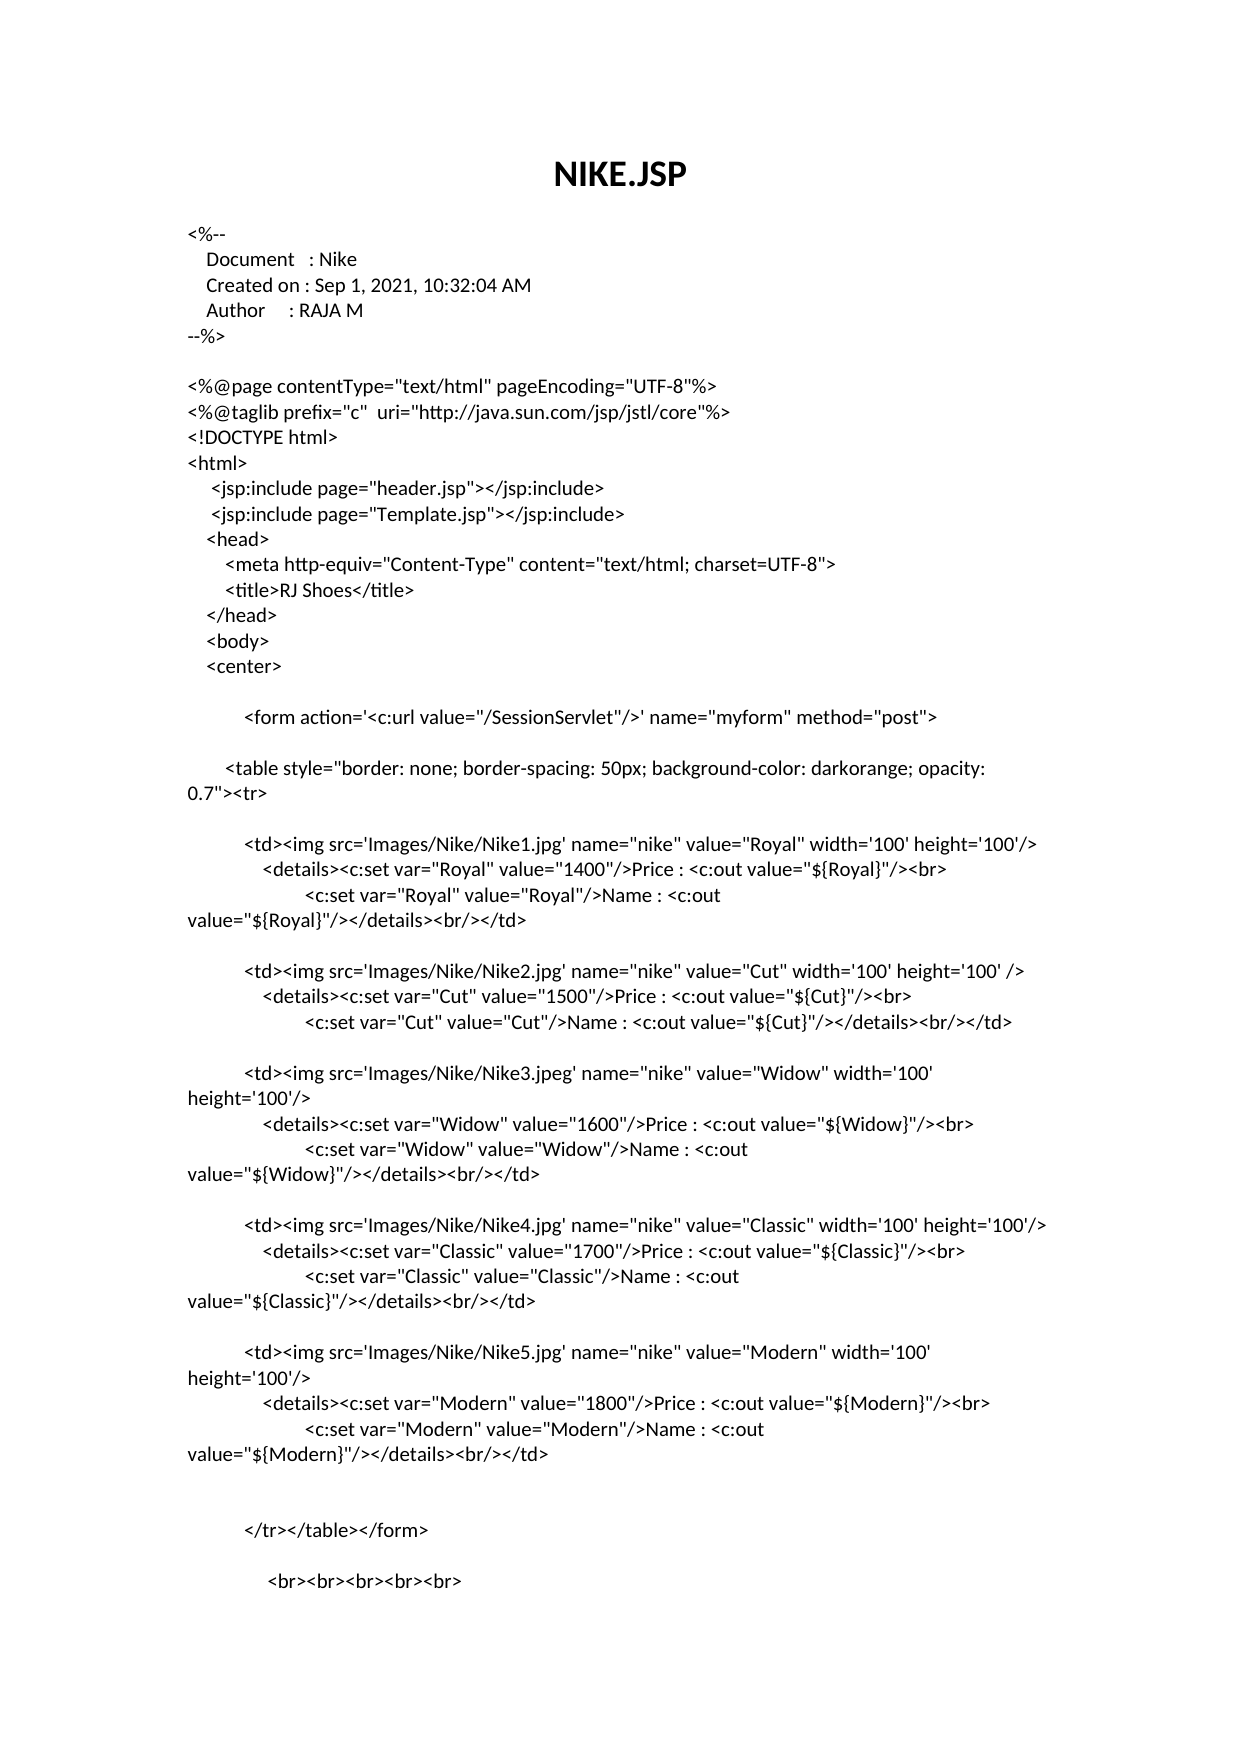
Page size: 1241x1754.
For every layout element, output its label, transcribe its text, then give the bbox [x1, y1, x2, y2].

text <center> [187, 653, 1053, 679]
text <table style="border: none; border-spacing: 50px; background-color: darkorange; opacity: 0.7"><tr> [187, 755, 1053, 806]
text <c:set var="Cut" value="Cut"/>Name : <c:out value="${Cut}"/></details><br/></td> [187, 1009, 1053, 1034]
text <c:set var="Royal" value="Royal"/>Name : <c:out value="${Royal}"/></details><br/></td> [187, 882, 1053, 933]
text <jsp:include page="Template.jsp"></jsp:include> [187, 501, 1053, 526]
text <%@page contentType="text/html" pageEncoding="UTF-8"%> [187, 374, 1053, 399]
text <%@taglib prefix="c" uri="http://java.sun.com/jsp/jstl/core"%> [187, 399, 1053, 424]
text <%-- [187, 221, 1053, 247]
text <c:set var="Classic" value="Classic"/>Name : <c:out value="${Classic}"/></details><br/></td> [187, 1263, 1053, 1314]
text <jsp:include page="header.jsp"></jsp:include> [187, 475, 1053, 501]
text <details><c:set var="Modern" value="1800"/>Price : <c:out value="${Modern}"/><br> [187, 1390, 1053, 1416]
text Created on : Sep 1, 2021, 10:32:04 AM [187, 272, 1053, 297]
text </tr></table></form> [187, 1517, 1053, 1543]
text --%> [187, 323, 1053, 348]
text <br><br><br><br><br> [187, 1568, 1053, 1594]
text <title>RJ Shoes</title> [187, 577, 1053, 602]
text <td><img src='Images/Nike/Nike3.jpeg' name="nike" value="Widow" width='100' height='100'/> [187, 1060, 1053, 1111]
text Author : RAJA M [187, 297, 1053, 323]
text <td><img src='Images/Nike/Nike2.jpg' name="nike" value="Cut" width='100' height='100' /> [187, 958, 1053, 984]
text <td><img src='Images/Nike/Nike4.jpg' name="nike" value="Classic" width='100' height='100'/> [187, 1212, 1053, 1238]
text Document : Nike [187, 247, 1053, 272]
text <details><c:set var="Classic" value="1700"/>Price : <c:out value="${Classic}"/><br> [187, 1238, 1053, 1263]
text <html> [187, 450, 1053, 475]
text <details><c:set var="Royal" value="1400"/>Price : <c:out value="${Royal}"/><br> [187, 857, 1053, 882]
text <form action='<c:url value="/SessionServlet"/>' name="myform" method="post"> [187, 704, 1053, 729]
text <td><img src='Images/Nike/Nike5.jpg' name="nike" value="Modern" width='100' height='100'/> [187, 1339, 1053, 1390]
text <details><c:set var="Cut" value="1500"/>Price : <c:out value="${Cut}"/><br> [187, 984, 1053, 1009]
text </head> [187, 602, 1053, 628]
text <!DOCTYPE html> [187, 424, 1053, 450]
text <body> [187, 628, 1053, 653]
text <meta http-equiv="Content-Type" content="text/html; charset=UTF-8"> [187, 552, 1053, 577]
text <details><c:set var="Widow" value="1600"/>Price : <c:out value="${Widow}"/><br> [187, 1111, 1053, 1136]
text <c:set var="Widow" value="Widow"/>Name : <c:out value="${Widow}"/></details><br/></td> [187, 1136, 1053, 1187]
text <head> [187, 526, 1053, 552]
text <td><img src='Images/Nike/Nike1.jpg' name="nike" value="Royal" width='100' height='100'/> [187, 831, 1053, 857]
text <c:set var="Modern" value="Modern"/>Name : <c:out value="${Modern}"/></details><br/></td> [187, 1416, 1053, 1467]
text NIKE.JSP [187, 150, 1053, 196]
